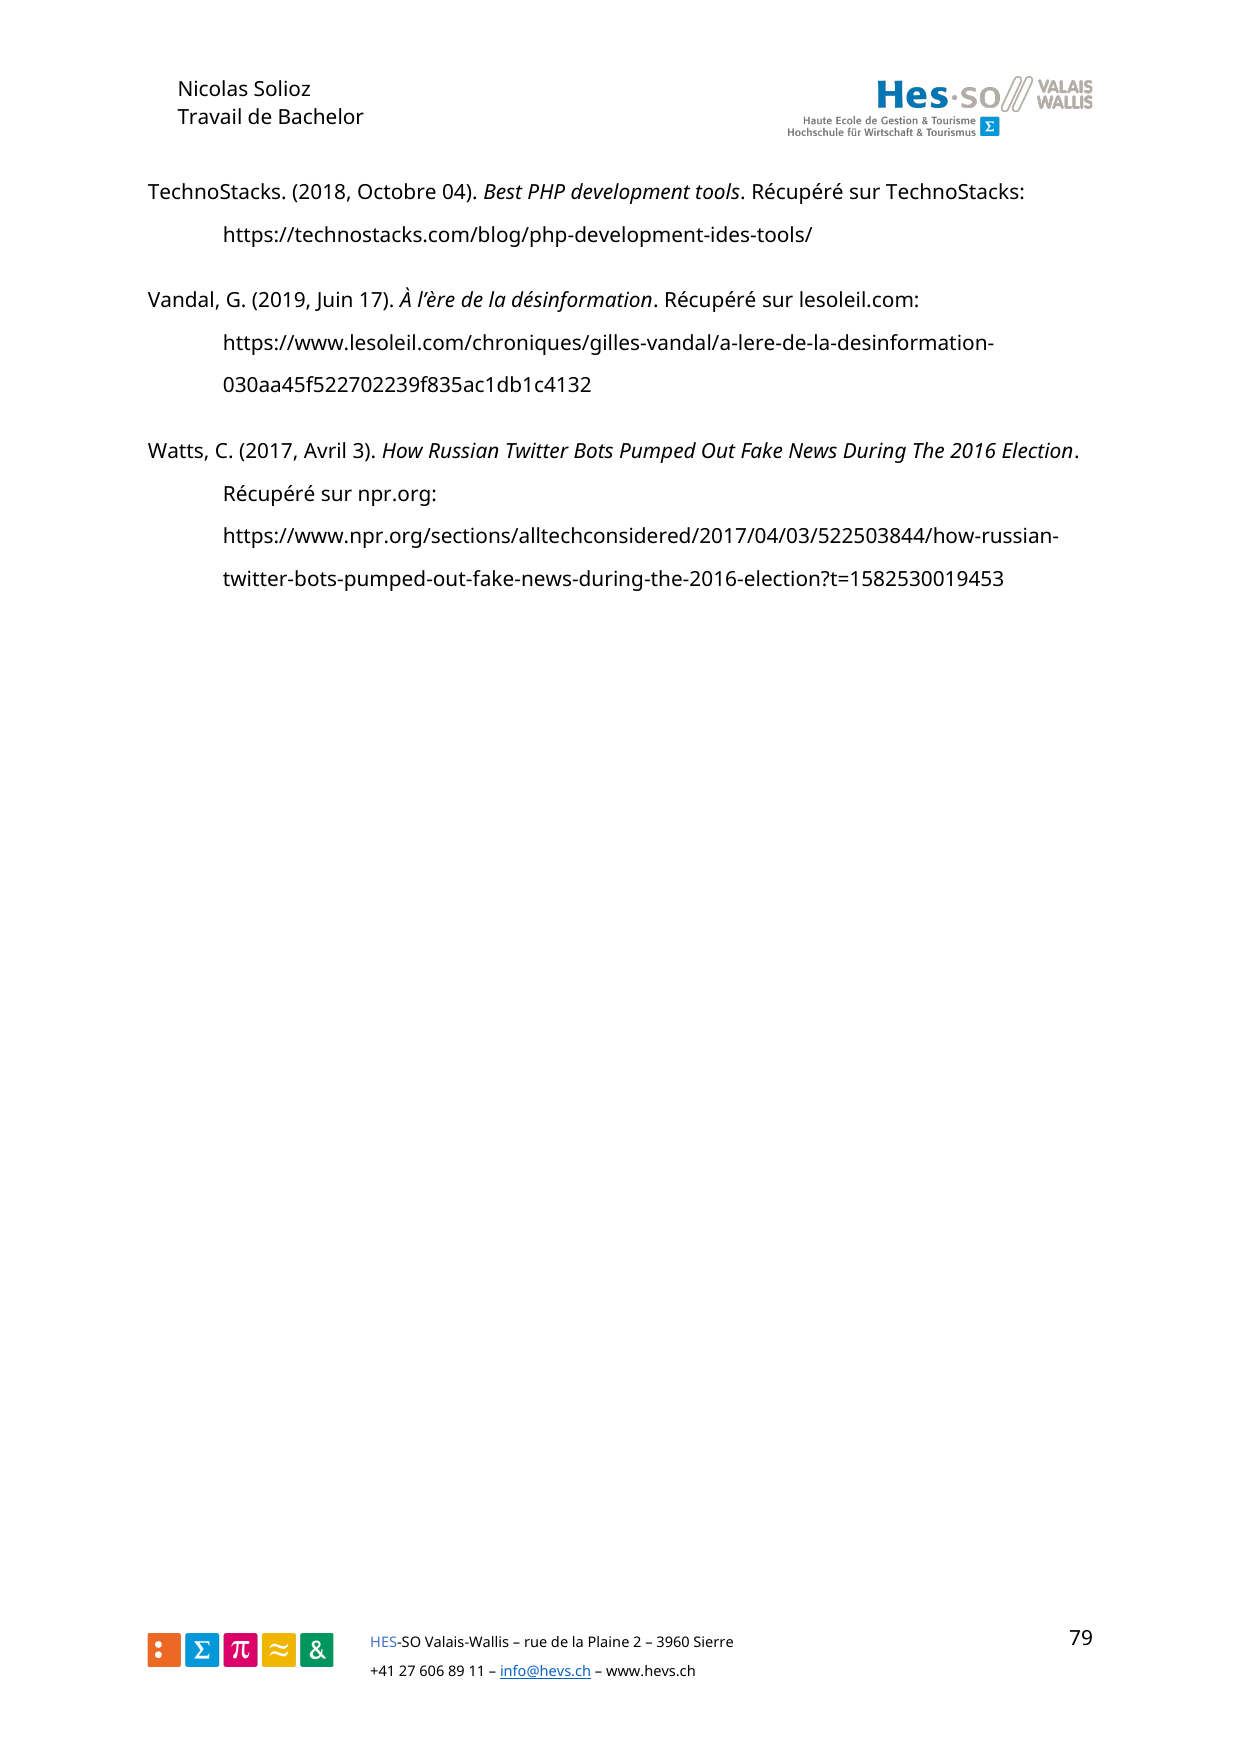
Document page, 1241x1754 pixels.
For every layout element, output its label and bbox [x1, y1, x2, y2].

picture [196, 1642, 202, 1652]
picture [147, 1633, 185, 1667]
picture [788, 76, 1093, 136]
picture [219, 1633, 334, 1667]
picture [196, 1654, 209, 1658]
